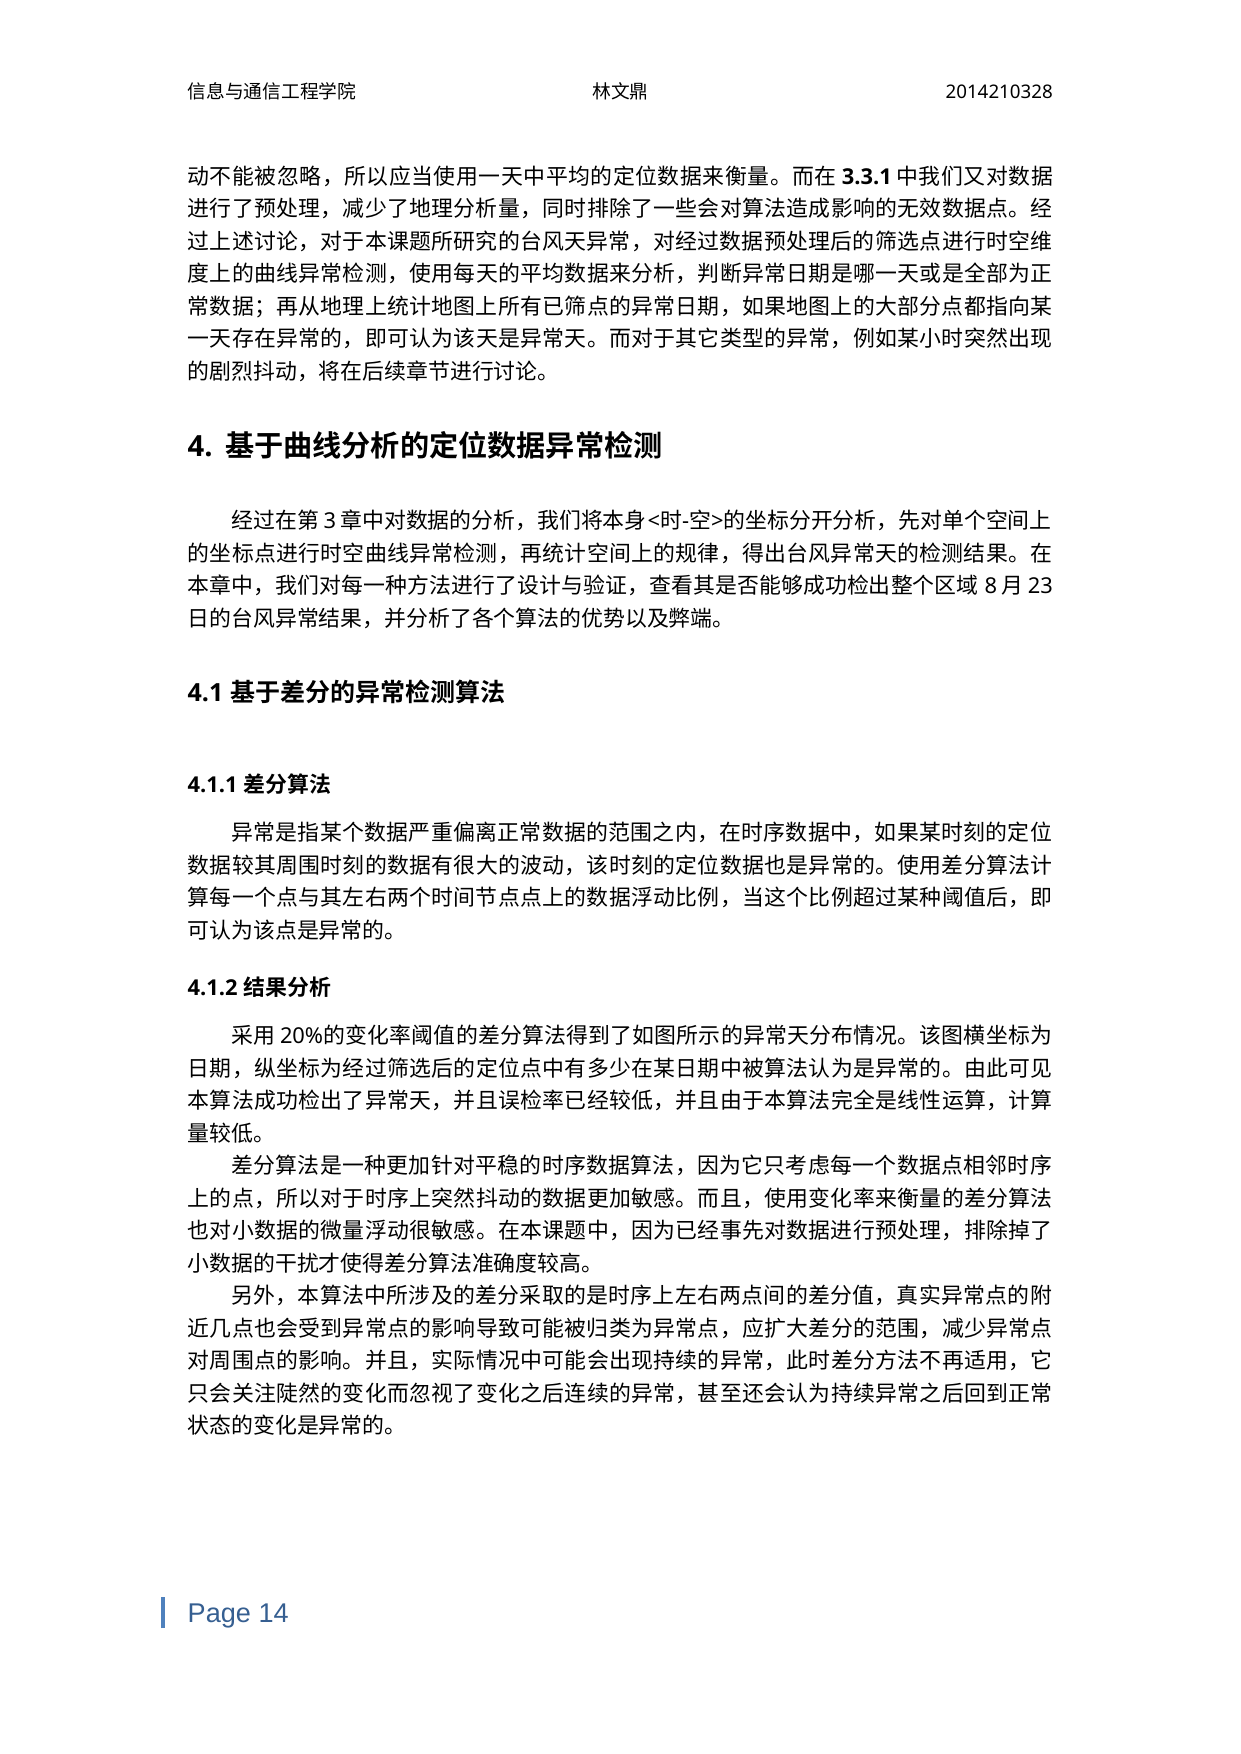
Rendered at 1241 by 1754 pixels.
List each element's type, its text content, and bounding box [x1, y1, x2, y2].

text 差分算法是一种更加针对平稳的时序数据算法，因为它只考虑每一个数据点相邻时序上的点，所以对于时序上突然抖动的数据更加敏感。而且，使用变化率来衡量的差分算法也对小数据的微量浮动很敏感。在本课题中，因为已经事先对数据进行预处理，排除掉了小数据的干扰才使得差分算法准确度较高。 [187, 1148, 1053, 1278]
text 另外，本算法中所涉及的差分采取的是时序上左右两点间的差分值，真实异常点的附近几点也会受到异常点的影响导致可能被归类为异常点，应扩大差分的范围，减少异常点对周围点的影响。并且，实际情况中可能会出现持续的异常，此时差分方法不再适用，它只会关注陡然的变化而忽视了变化之后连续的异常，甚至还会认为持续异常之后回到正常状态的变化是异常的。 [187, 1278, 1053, 1441]
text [187, 158, 1053, 386]
text 4.1 基于差分的异常检测算法 [187, 658, 1053, 723]
text 采用20%的变化率阈值的差分算法得到了如图所示的异常天分布情况。该图横坐标为日期，纵坐标为经过筛选后的定位点中有多少在某日期中被算法认为是异常的。由此可见本算法成功检出了异常天，并且误检率已经较低，并且由于本算法完全是线性运算，计算量较低。 [187, 1018, 1053, 1148]
subtitle 4.1.2 结果分析 [187, 970, 1053, 1002]
text 经过在第3章中对数据的分析，我们将本身<时-空>的坐标分开分析，先对单个空间上的坐标点进行时空曲线异常检测，再统计空间上的规律，得出台风异常天的检测结果。在本章中，我们对每一种方法进行了设计与验证，查看其是否能够成功检出整个区域8月23日的台风异常结果，并分析了各个算法的优势以及弊端。 [187, 503, 1053, 633]
text 基于曲线分析的定位数据异常检测 [187, 411, 1053, 476]
subtitle 4.1.1 差分算法 [187, 766, 1053, 799]
text 异常是指某个数据严重偏离正常数据的范围之内，在时序数据中，如果某时刻的定位数据较其周围时刻的数据有很大的波动，该时刻的定位数据也是异常的。使用差分算法计算每一个点与其左右两个时间节点点上的数据浮动比例，当这个比例超过某种阈值后，即可认为该点是异常的。 [187, 815, 1053, 945]
